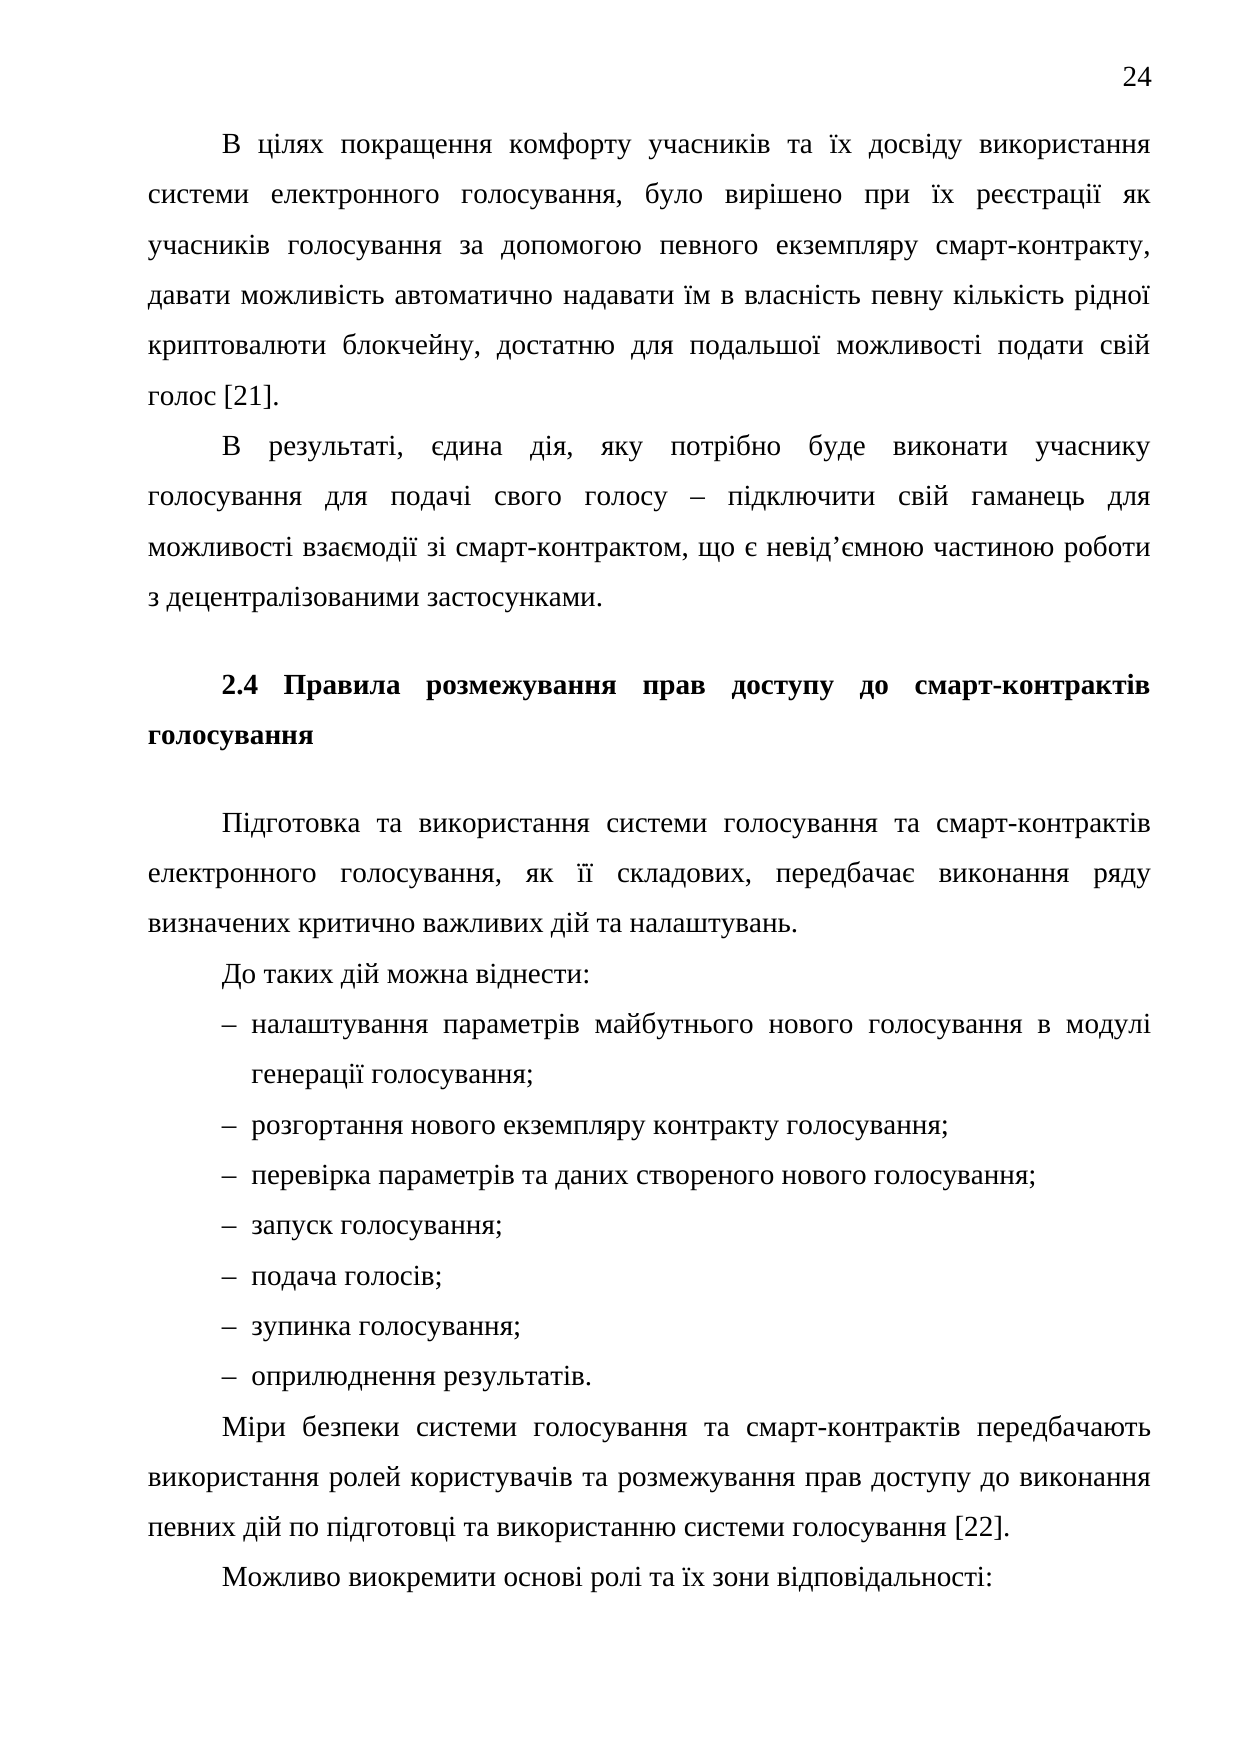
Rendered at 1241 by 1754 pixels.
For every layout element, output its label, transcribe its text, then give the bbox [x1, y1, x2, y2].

list зупинка голосування; [222, 1308, 1152, 1342]
list налаштування параметрів майбутнього нового голосування в модулі генерації голосування; [222, 1006, 1152, 1090]
list перевірка параметрів та даних створеного нового голосування; [222, 1157, 1152, 1191]
text Міри безпеки системи голосування та смарт-контрактів передбачають використання ролей користувачів та розмежування прав доступу до виконання певних дій по підготовці та використанню системи голосування [22]. [148, 1409, 1152, 1543]
list розгортання нового екземпляру контракту голосування; [222, 1107, 1152, 1140]
text Можливо виокремити основі ролі та їх зони відповідальності: [148, 1559, 1152, 1593]
text Підготовка та використання системи голосування та смарт-контрактів електронного голосування, як її складових, передбачає виконання ряду визначених критично важливих дій та налаштувань. [148, 805, 1152, 939]
text В цілях покращення комфорту учасників та їх досвіду використання системи електронного голосування, було вирішено при їх реєстрації як учасників голосування за допомогою певного екземпляру смарт-контракту, давати можливість автоматично надавати їм в власність певну кількість рідної криптовалюти блокчейну, достатню для подальшої можливості подати свій голос [21]. [148, 126, 1152, 411]
list подача голосів; [222, 1258, 1152, 1291]
text В результаті, єдина дія, яку потрібно буде виконати учаснику голосування для подачі свого голосу – підключити свій гаманець для можливості взаємодії зі смарт-контрактом, що є невід’ємною частиною роботи з децентралізованими застосунками. [148, 428, 1152, 612]
text До таких дій можна віднести: [148, 956, 1152, 989]
subtitle 2.4 Правила розмежування прав доступу до смарт-контрактів голосування [148, 667, 1152, 751]
list запуск голосування; [222, 1207, 1152, 1241]
list оприлюднення результатів. [222, 1358, 1152, 1392]
